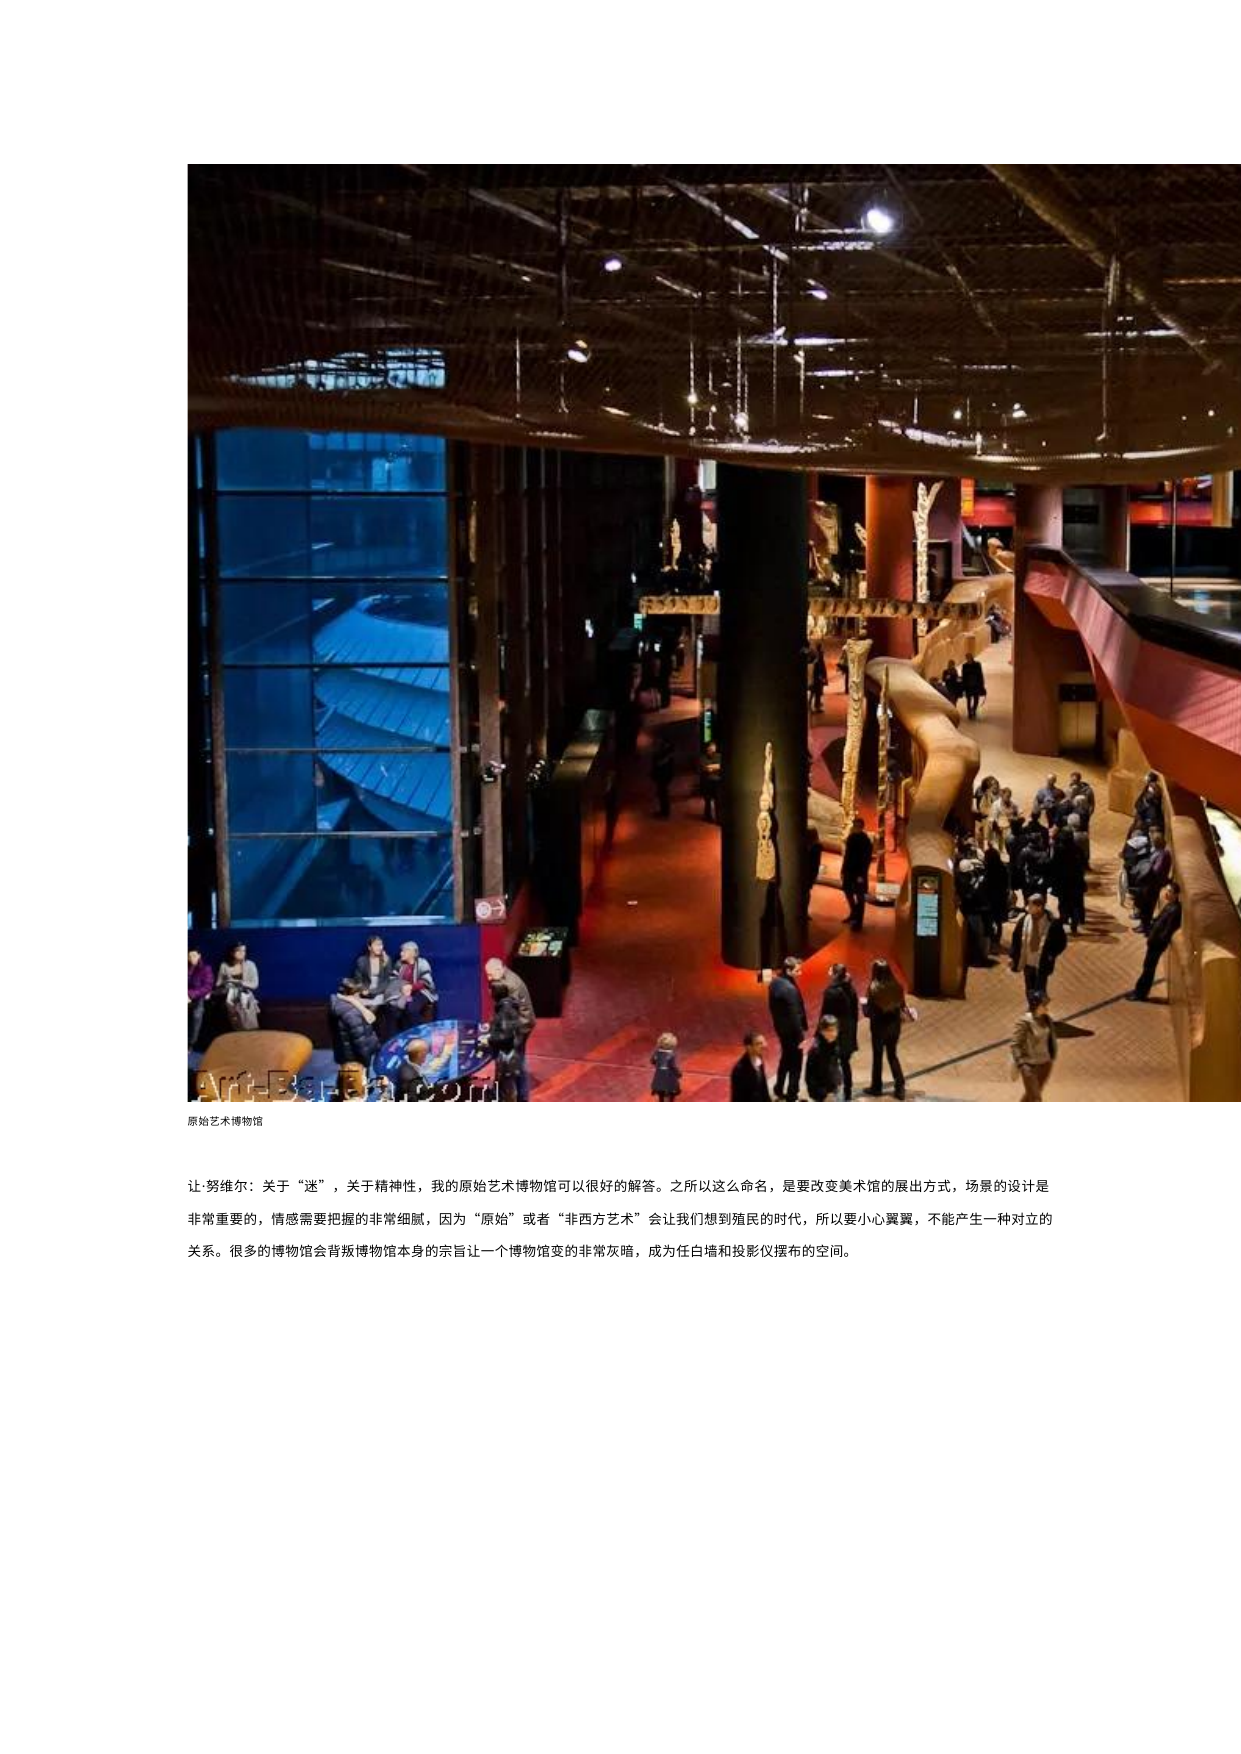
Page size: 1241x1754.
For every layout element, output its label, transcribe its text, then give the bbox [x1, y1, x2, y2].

text 让·努维尔：关于“迷”，关于精神性，我的原始艺术博物馆可以很好的解答。之所以这么命名，是要改变美术馆的展出方式，场景的设计是非常重要的，情感需要把握的非常细腻，因为“原始”或者“非西方艺术”会让我们想到殖民的时代，所以要小心翼翼，不能产生一种对立的关系。很多的博物馆会背叛博物馆本身的宗旨让一个博物馆变的非常灰暗，成为任白墙和投影仪摆布的空间。 [187, 1169, 1053, 1267]
picture [187, 164, 1241, 1102]
text 原始艺术博物馆 [187, 1104, 1053, 1137]
